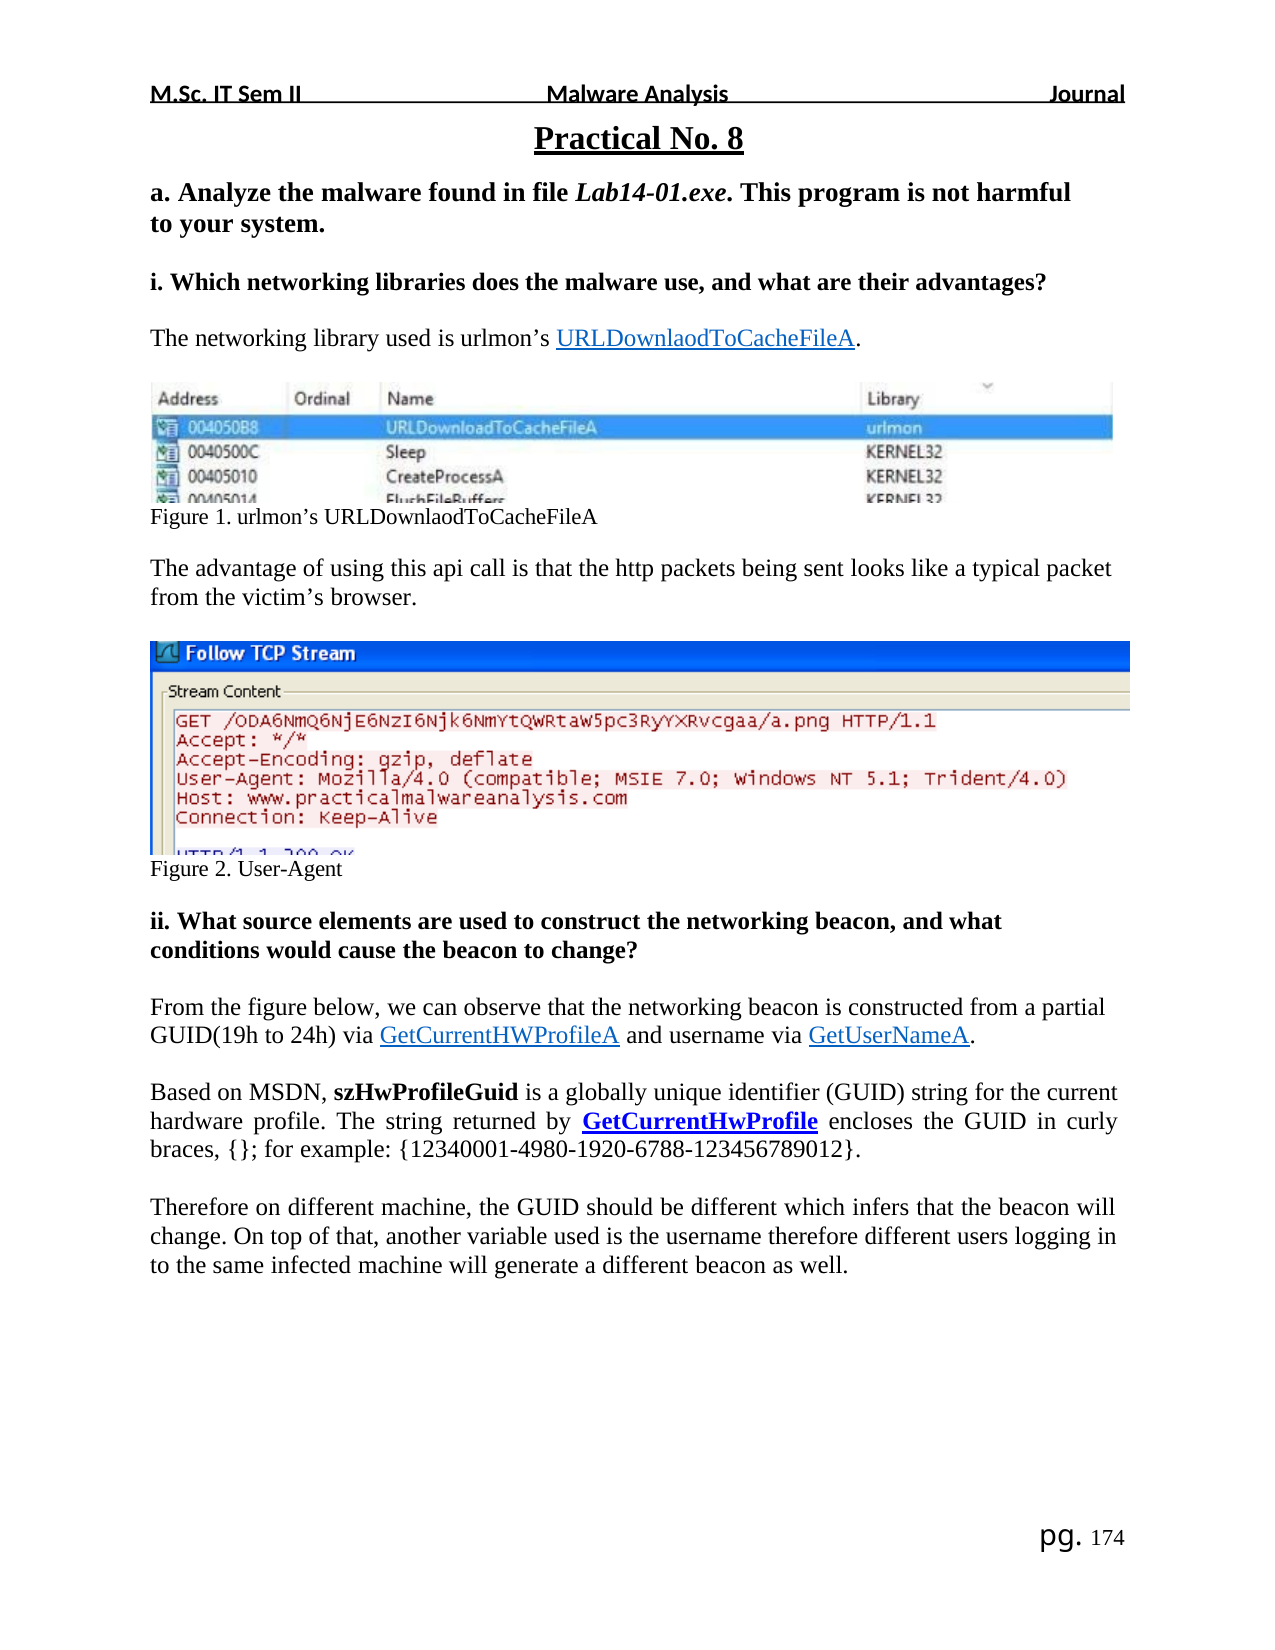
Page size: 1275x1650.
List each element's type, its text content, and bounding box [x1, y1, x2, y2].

text Based on MSDN, szHwProfileGuid is a globally unique identifier (GUID) string for the current hardware profile. The string returned by GetCurrentHwProfile encloses the GUID in curly braces, {}; for example: {12340001-4980-1920-6788-123456789012}. [150, 1078, 1118, 1163]
text The advantage of using this api call is that the http packets being sent looks like a typical packet from the victim’s browser. [150, 553, 1127, 611]
subtitle Analyze the malware found in file Lab14-01.exe. This program is not harmful to your system. [150, 176, 1095, 238]
subtitle What source elements are used to construct the networking beacon, and what conditions would cause the beacon to change? [150, 906, 1114, 964]
subtitle Which networking libraries does the malware use, and what are their advantages? [150, 267, 1237, 296]
picture [150, 641, 1130, 855]
text From the figure below, we can observe that the networking beacon is constructed from a partial GUID(19h to 24h) via GetCurrentHWProfileA and username via GetUserNameA. [150, 992, 1127, 1049]
subtitle Practical No. 8 [532, 118, 744, 157]
text The networking library used is urlmon’s URLDownlaodToCacheFileA. [150, 323, 1237, 352]
text Therefore on different machine, the GUID should be different which infers that the beacon will change. On top of that, another variable used is the username therefore different users logging in to the same infected machine will generate a different beacon as well. [150, 1192, 1117, 1279]
picture [151, 382, 1113, 503]
